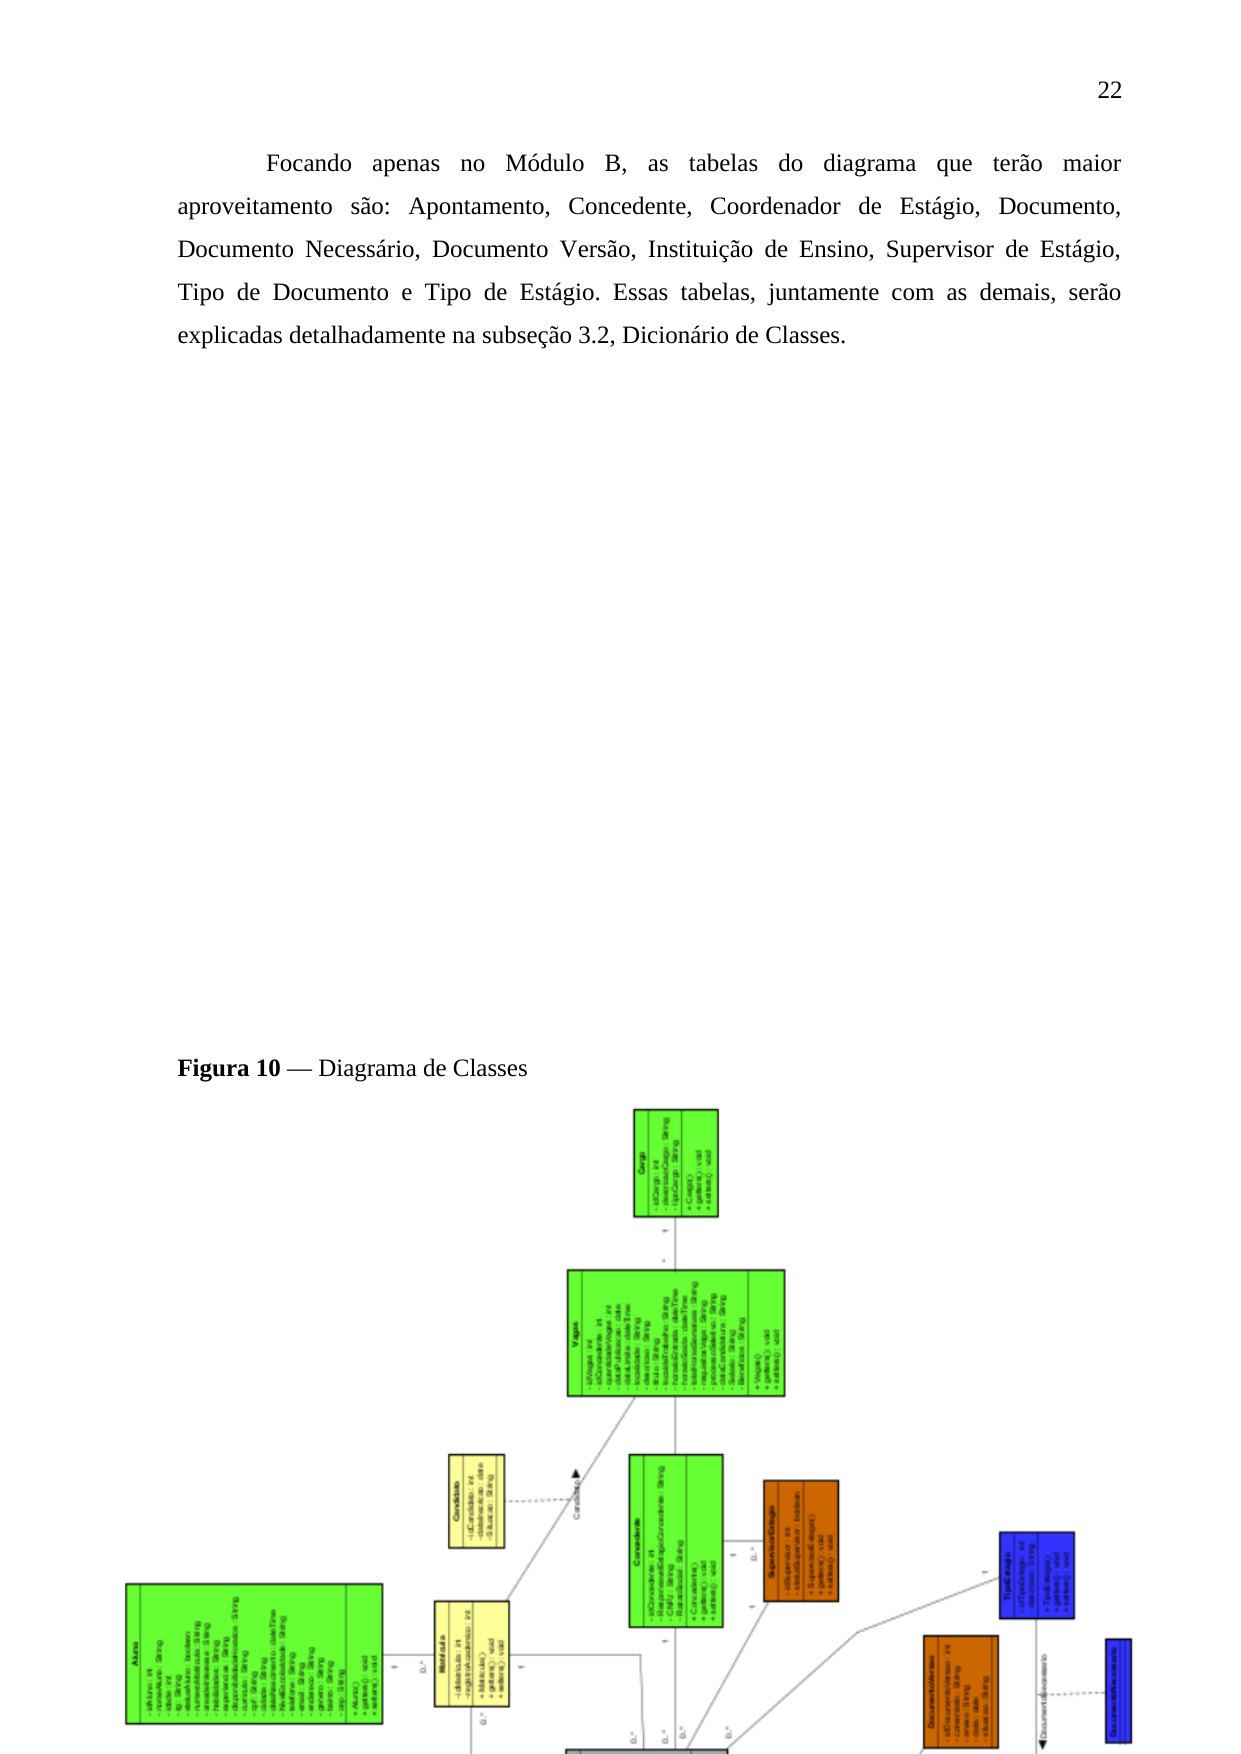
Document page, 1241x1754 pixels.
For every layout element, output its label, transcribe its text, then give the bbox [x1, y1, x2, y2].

text Figura 10 — Diagrama de Classes [177, 1053, 1122, 1082]
picture [103, 1088, 1138, 1754]
text Focando apenas no Módulo B, as tabelas do diagrama que terão maior aproveitamento são: Apontamento, Concedente, Coordenador de Estágio, Documento, Documento Necessário, Documento Versão, Instituição de Ensino, Supervisor de Estágio, Tipo de Documento e Tipo de Estágio. Essas tabelas, juntamente com as demais, serão explicadas detalhadamente na subseção 3.2, Dicionário de Classes. [177, 148, 1122, 349]
